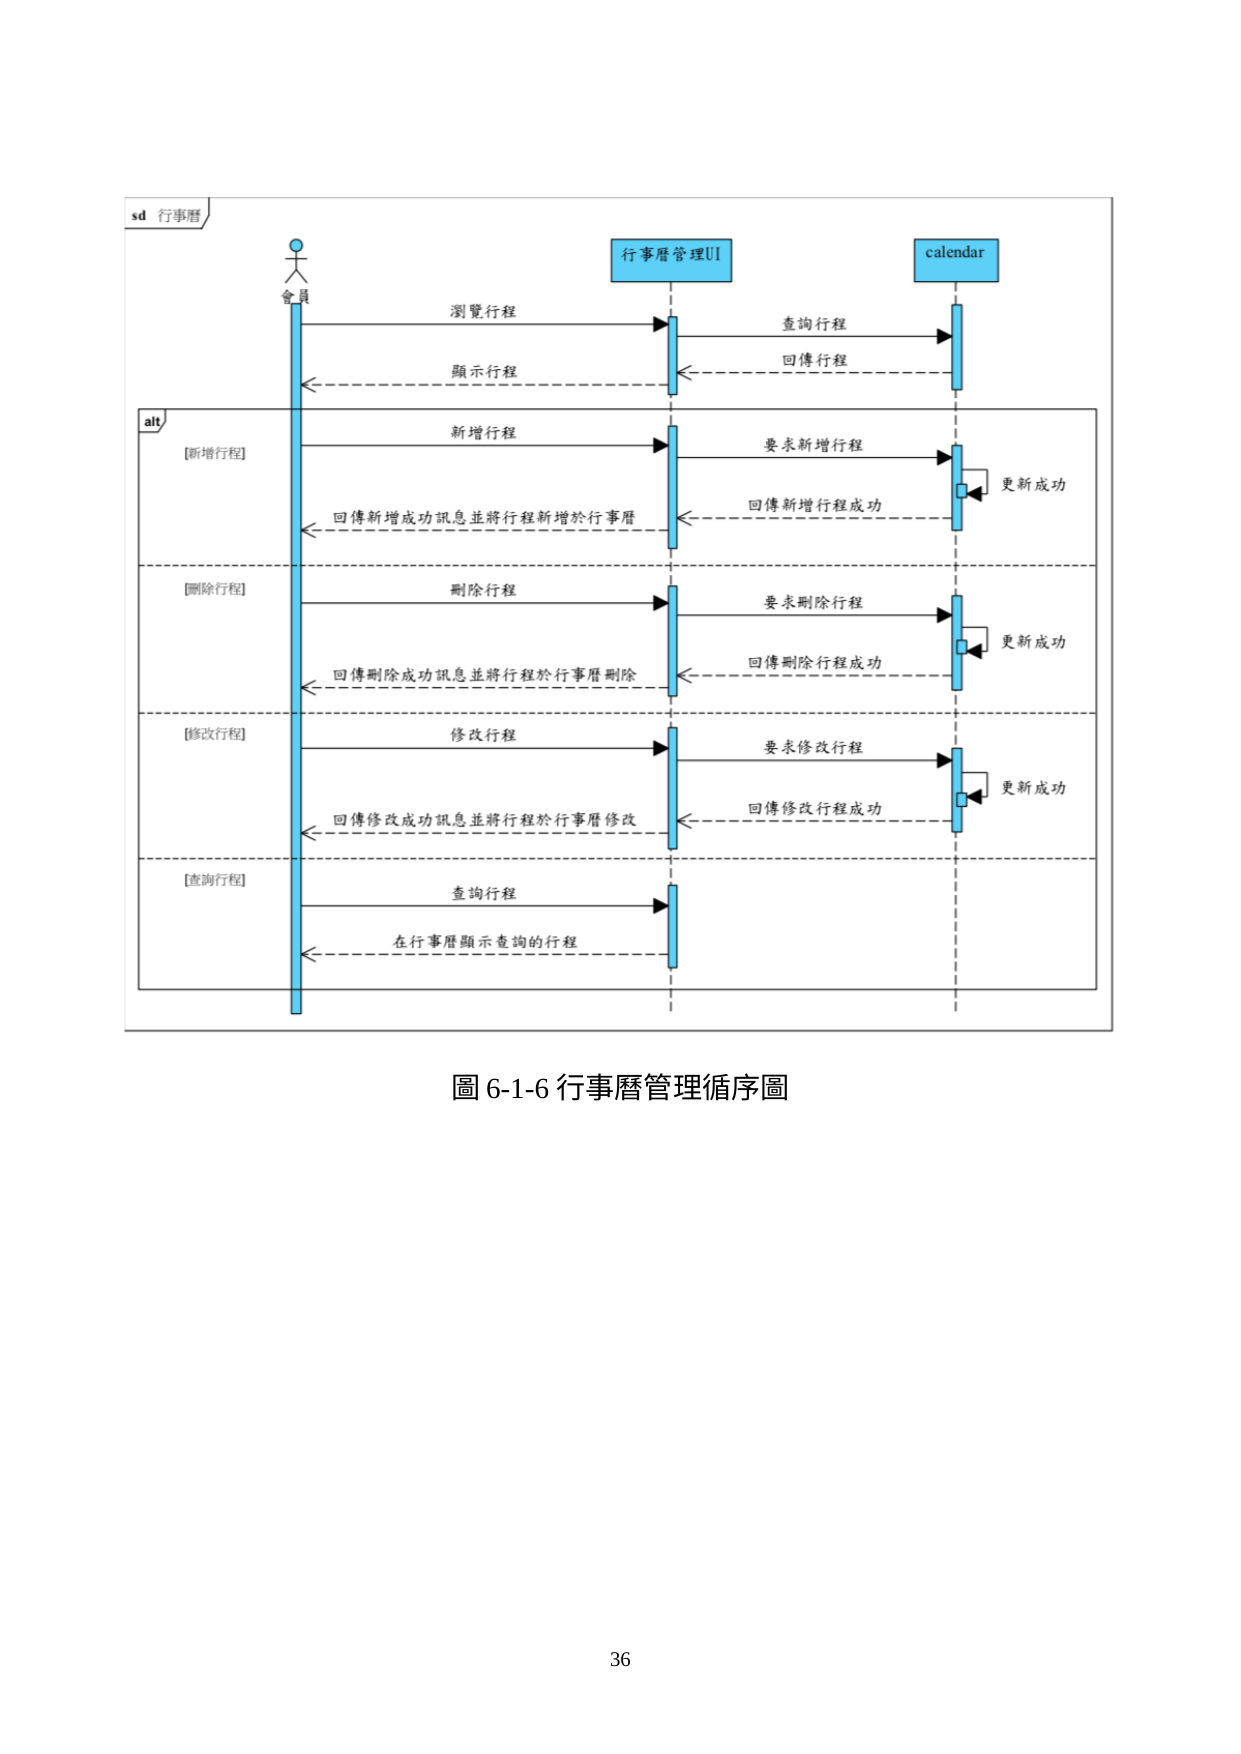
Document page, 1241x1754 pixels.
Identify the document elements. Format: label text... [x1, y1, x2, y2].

picture [118, 193, 1123, 1040]
subtitle 圖6-1-6 行事曆管理循序圖 [118, 1048, 1122, 1123]
